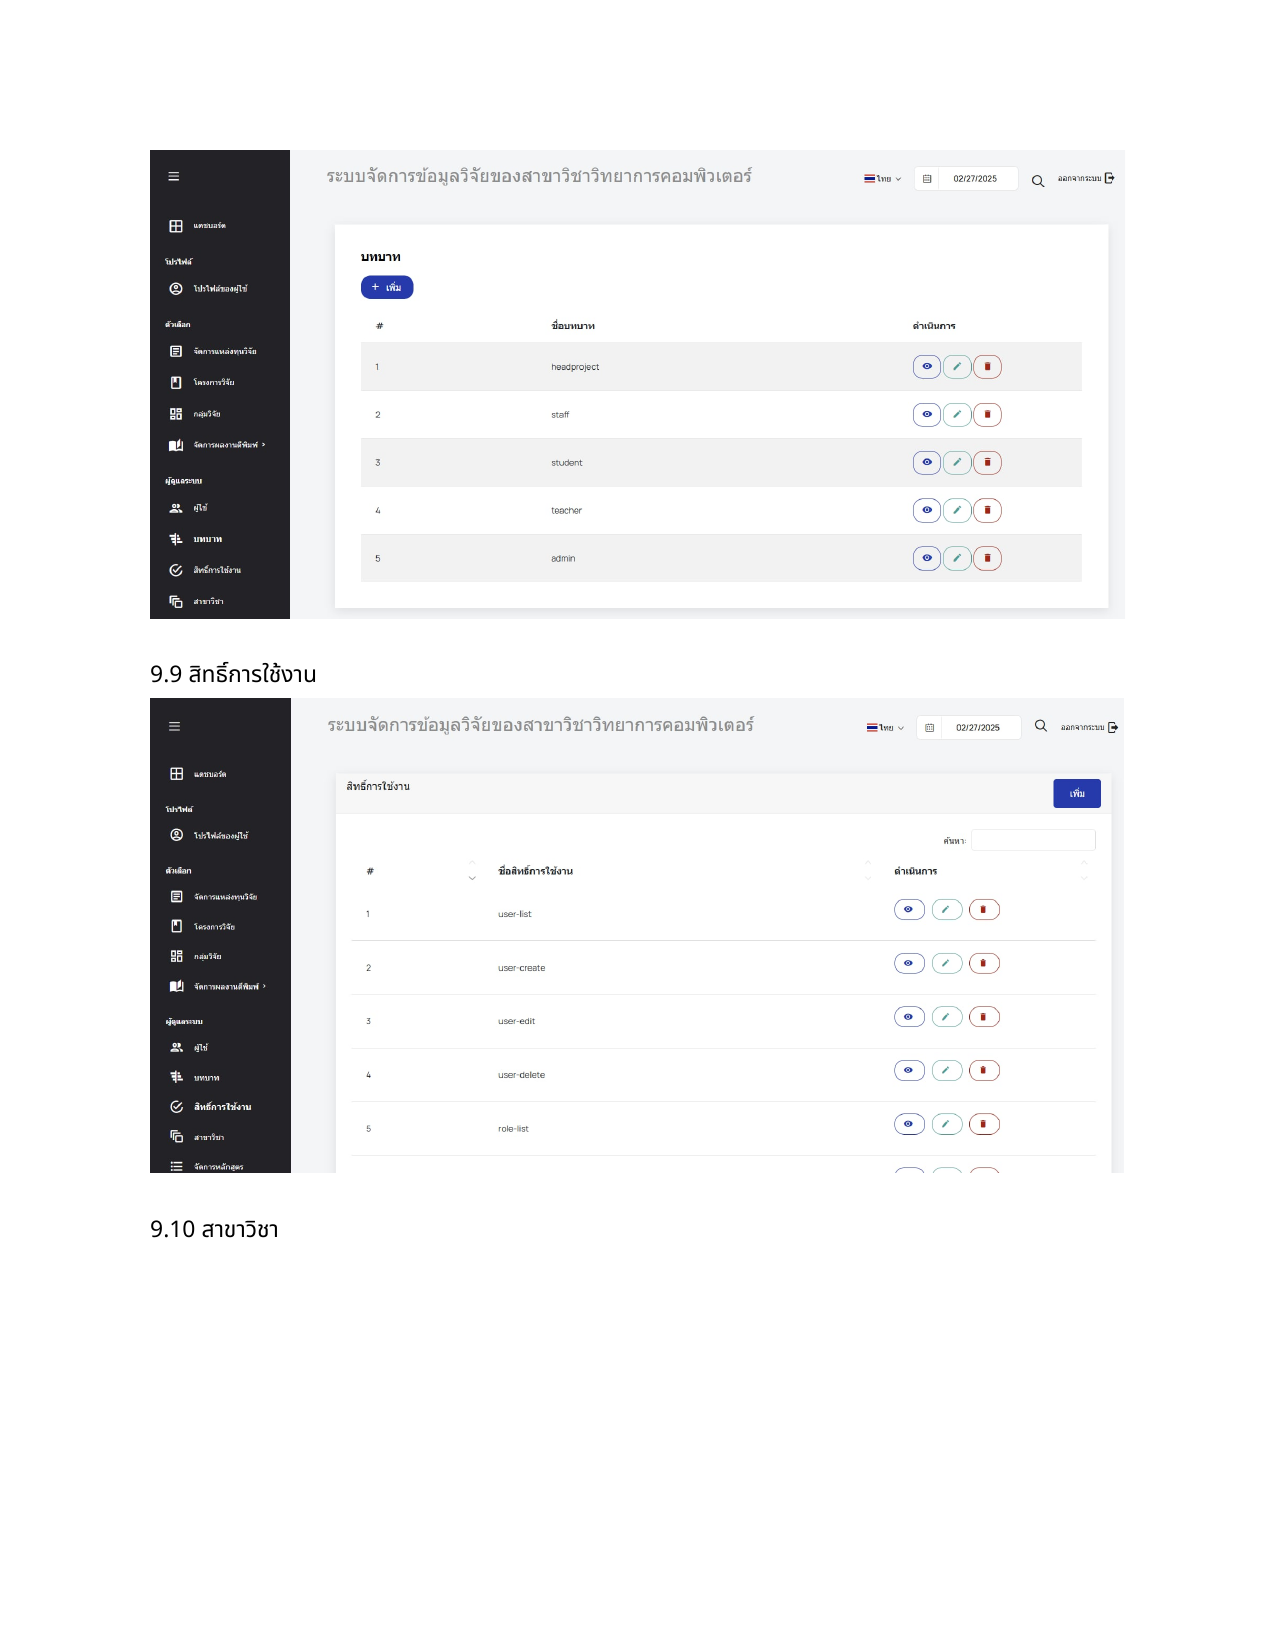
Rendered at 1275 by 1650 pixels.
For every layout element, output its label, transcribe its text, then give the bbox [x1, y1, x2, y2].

text 9.10 สาขาวิชา [150, 1212, 1125, 1247]
picture [150, 150, 1125, 619]
picture [150, 698, 1124, 1173]
text 9.9 สิทธิ์การใช้งาน [150, 658, 1125, 693]
